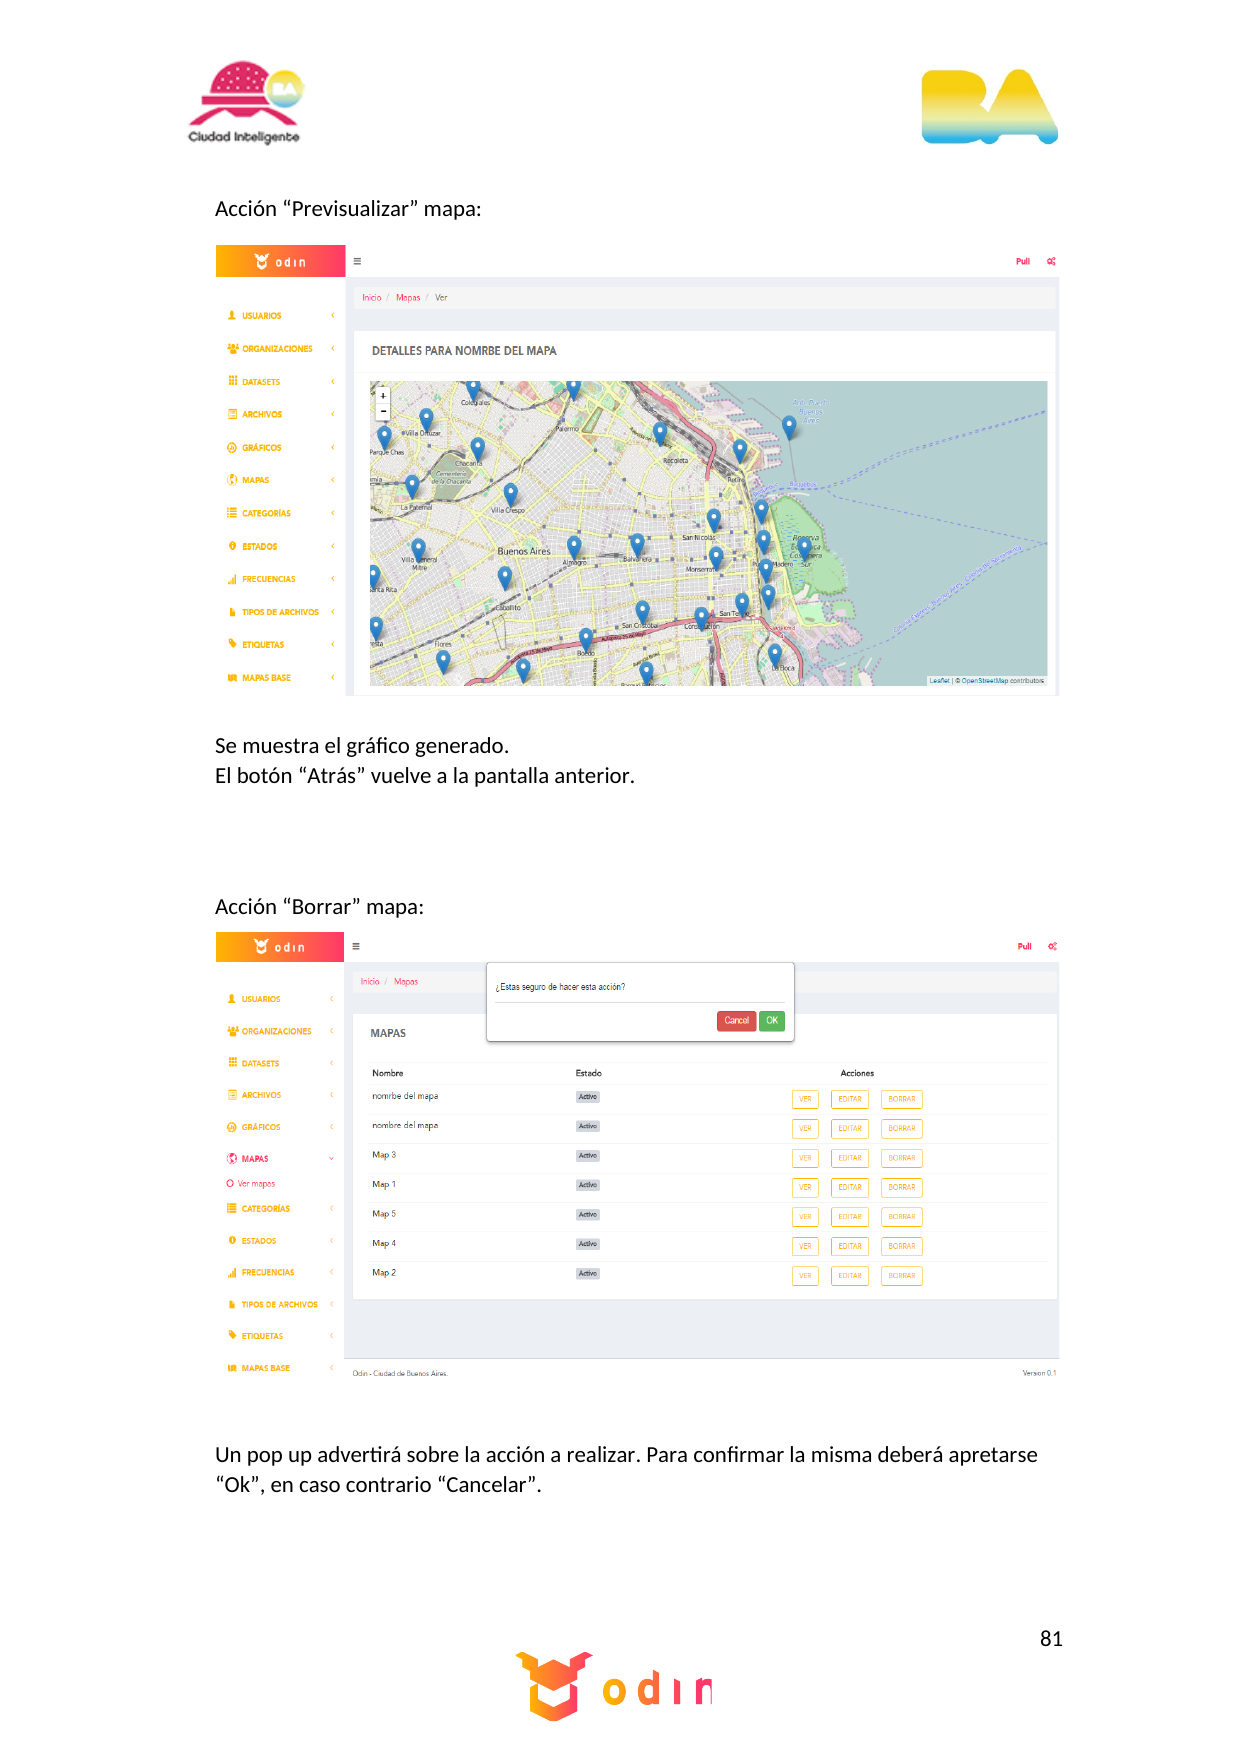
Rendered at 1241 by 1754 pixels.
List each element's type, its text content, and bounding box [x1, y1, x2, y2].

picture [177, 45, 326, 162]
text Acción “Borrar” mapa: [215, 892, 1063, 920]
picture [514, 1652, 712, 1721]
picture [215, 932, 1059, 1383]
picture [917, 65, 1058, 144]
picture [215, 245, 1059, 695]
